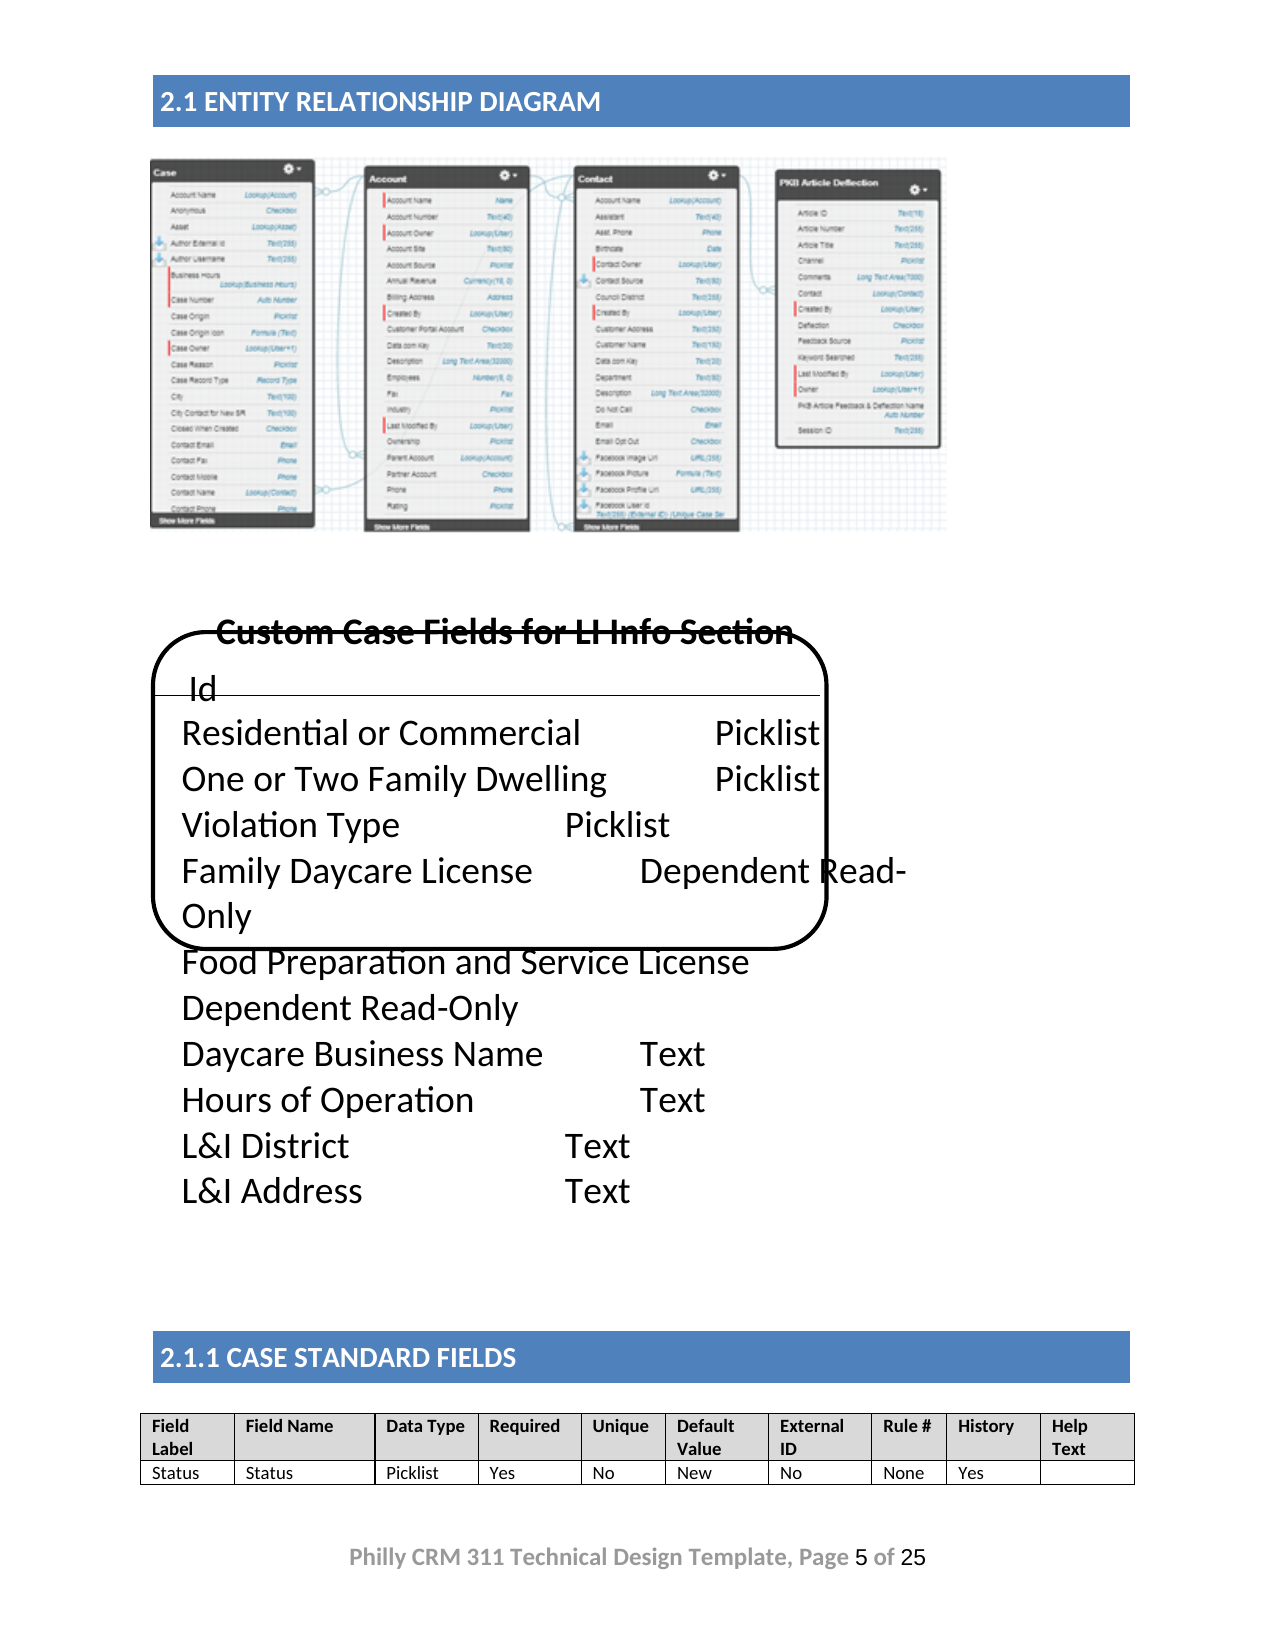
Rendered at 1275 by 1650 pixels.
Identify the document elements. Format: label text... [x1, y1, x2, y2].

table_cell Yes [947, 1461, 1040, 1484]
table_header Field Name [235, 1414, 374, 1460]
table_header History [947, 1414, 1040, 1460]
table_cell None [872, 1461, 946, 1484]
table_header Required [479, 1414, 581, 1460]
table_cell [1041, 1461, 1134, 1484]
table_cell Status [235, 1461, 374, 1484]
table_header 2.1 ENTITY RELATIONSHIP DIAGRAM [155, 77, 1128, 125]
table_header Unique [582, 1414, 665, 1460]
picture [150, 157, 947, 537]
table_header 2.1.1 CASE STANDARD FIELDS [155, 1333, 1128, 1381]
table_cell New [666, 1461, 768, 1484]
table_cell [376, 1461, 478, 1484]
table_cell No [582, 1461, 665, 1484]
table_header Rule # [872, 1414, 946, 1460]
table_header Data Type [376, 1414, 478, 1460]
table_cell No [769, 1461, 871, 1484]
table_header Help Text [1041, 1414, 1134, 1460]
table_header Default Value [666, 1414, 768, 1460]
table_cell Yes [479, 1461, 581, 1484]
table_cell Status [141, 1461, 234, 1484]
table_header Field Label [141, 1414, 234, 1460]
table_header External ID [769, 1414, 871, 1460]
